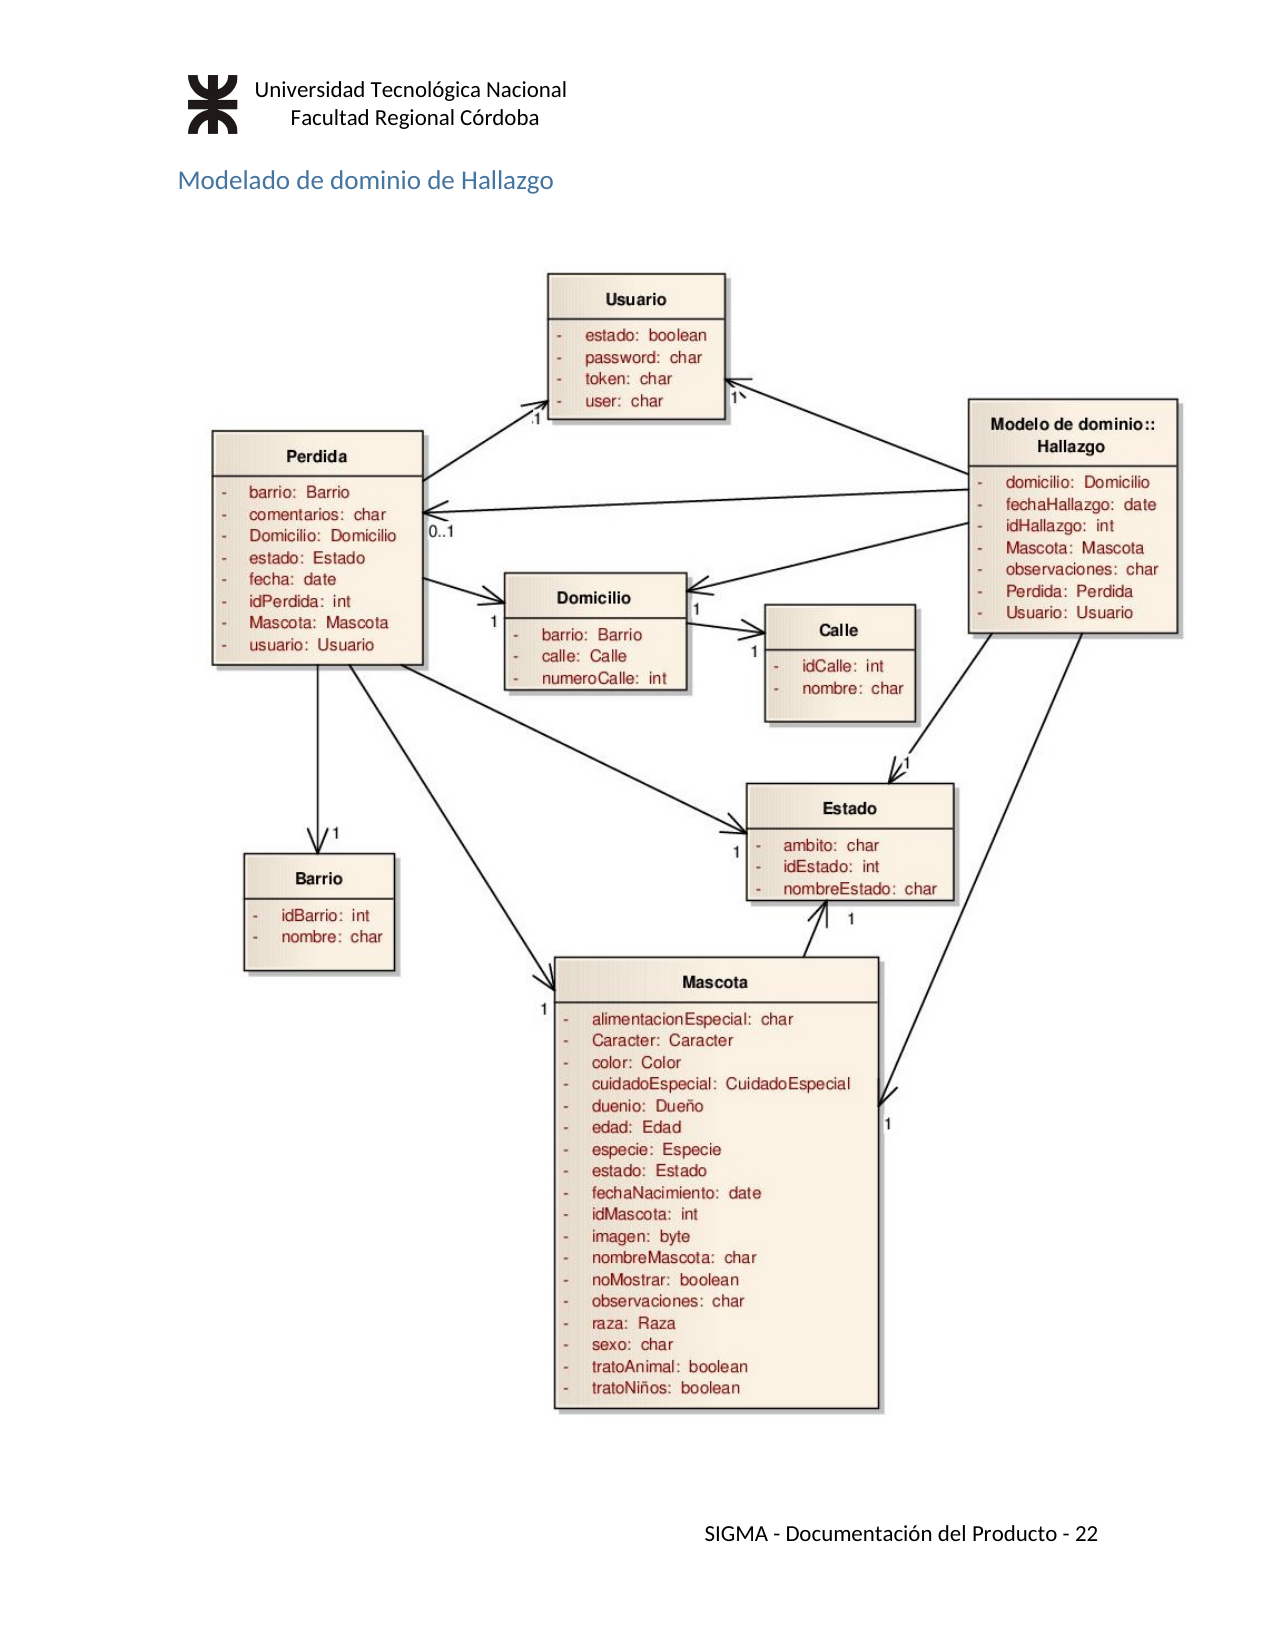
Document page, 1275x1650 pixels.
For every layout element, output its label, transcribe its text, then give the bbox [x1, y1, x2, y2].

picture [177, 245, 1222, 1438]
picture [188, 75, 238, 134]
subtitle Modelado de dominio de Hallazgo [177, 163, 1098, 196]
